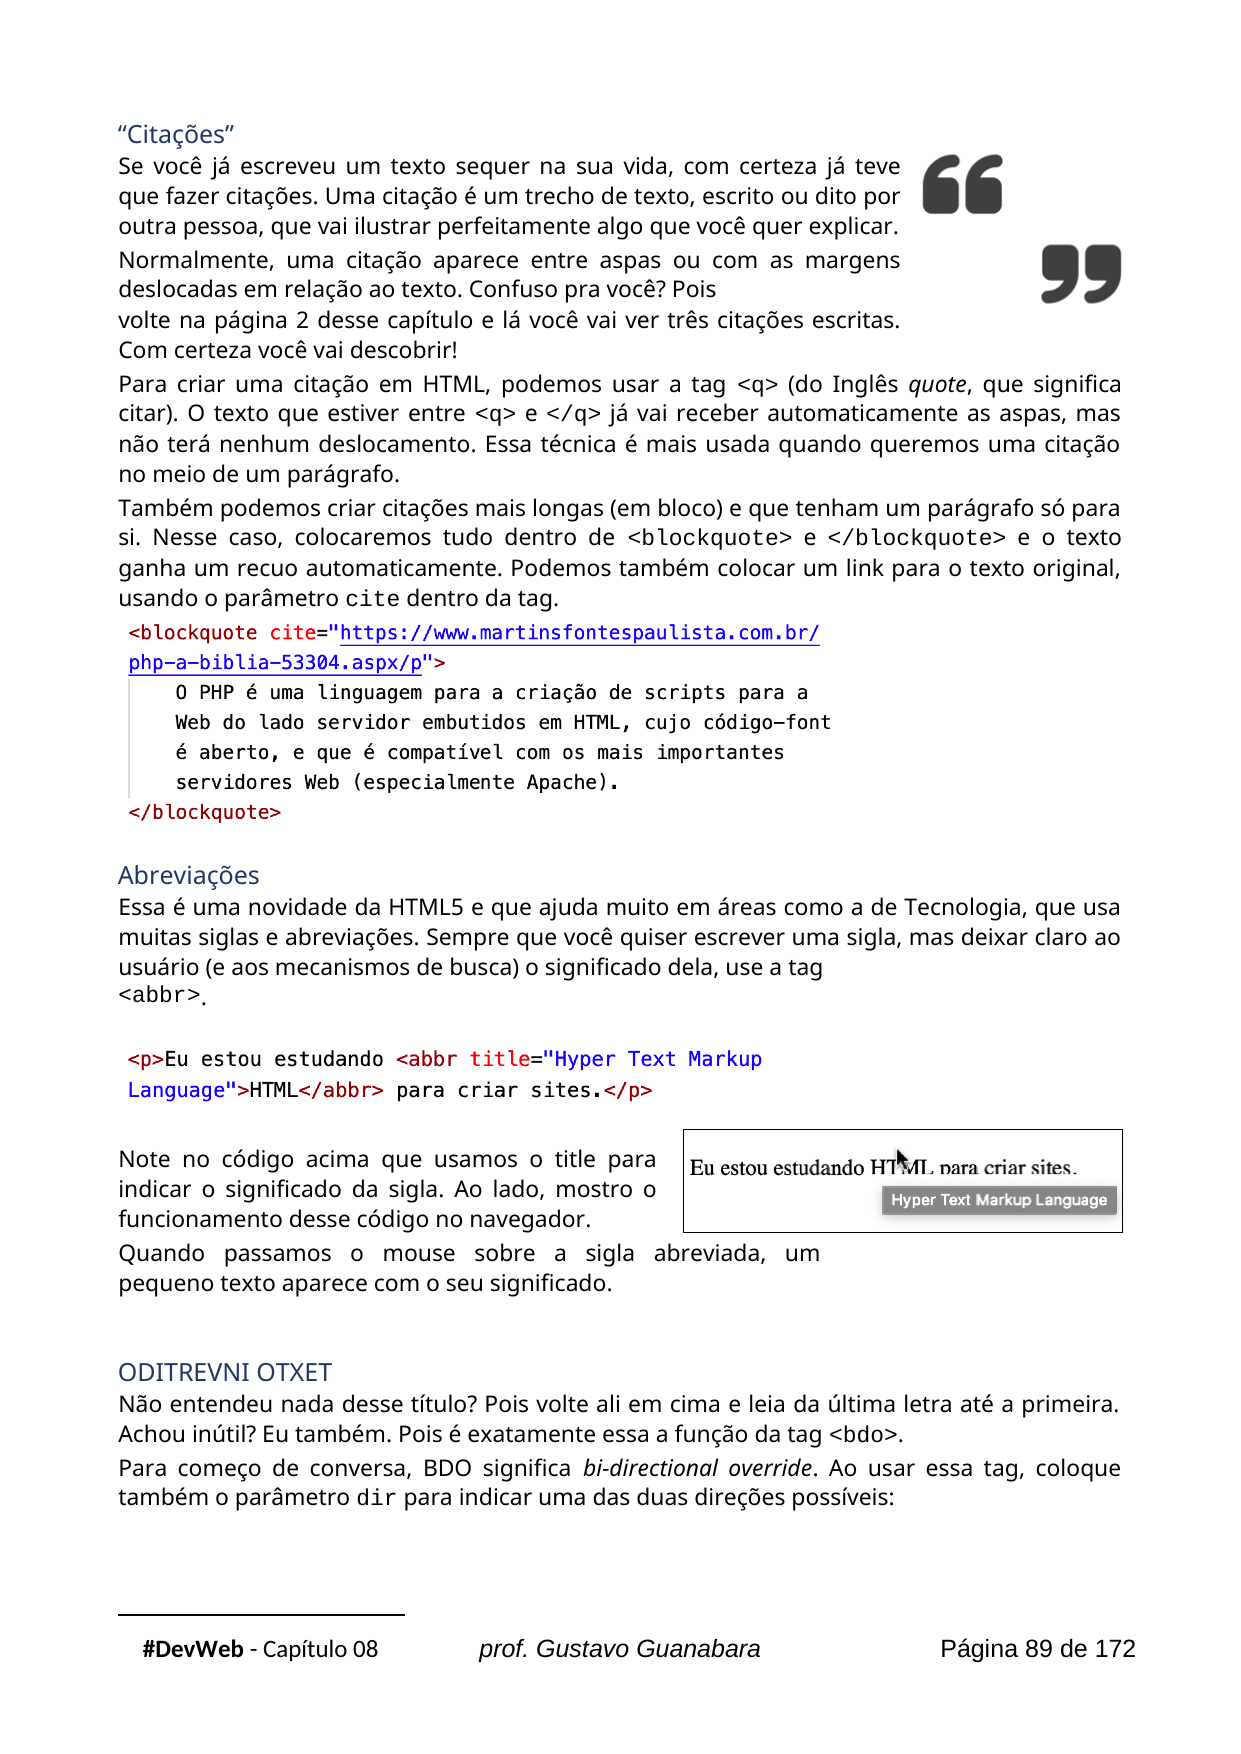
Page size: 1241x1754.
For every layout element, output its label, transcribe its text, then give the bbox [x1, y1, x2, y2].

text Também podemos criar citações mais longas (em bloco) e que tenham um parágrafo só para si. Nesse caso, colocaremos tudo dentro de <blockquote> e </blockquote> e o texto ganha um recuo automaticamente. Podemos também colocar um link para o texto original, usando o parâmetro cite dentro da tag. [118, 492, 1122, 613]
picture [118, 616, 844, 830]
picture [684, 1130, 1122, 1232]
text Quando passamos o mouse sobre a sigla abreviada, um pequeno texto aparece com o seu significado. [118, 1237, 821, 1298]
text Essa é uma novidade da HTML5 e que ajuda muito em áreas como a de Tecnologia, que usa muitas siglas e abreviações. Sempre que você quiser escrever uma sigla, mas deixar claro ao usuário (e aos mecanismos de busca) o significado dela, use a tag [118, 891, 1122, 982]
picture [920, 152, 1123, 305]
text Note no código acima que usamos o title para indicar o significado da sigla. Ao lado, mostro o funcionamento desse código no navegador. [118, 1144, 658, 1234]
text Normalmente, uma citação aparece entre aspas ou com as margens deslocadas em relação ao texto. Confuso pra você? Pois [118, 244, 920, 304]
text Para criar uma citação em HTML, podemos usar a tag <q> (do Inglês quote, que significa citar). O texto que estiver entre <q> e </q> já vai receber automaticamente as aspas, mas não terá nenhum deslocamento. Essa técnica é mais usada quando queremos uma citação no meio de um parágrafo. [118, 368, 1122, 489]
picture [682, 1128, 1123, 1233]
text Para começo de conversa, BDO significa bi-directional override. Ao usar essa tag, coloque também o parâmetro dir para indicar uma das duas direções possíveis: [118, 1452, 1122, 1513]
picture [118, 1043, 774, 1118]
subtitle “Citações” [118, 117, 1122, 150]
text Não entendeu nada desse título? Pois volte ali em cima e leia da última letra até a primeira. Achou inútil? Eu também. Pois é exatamente essa a função da tag <bdo>. [118, 1388, 1122, 1449]
text volte na página 2 desse capítulo e lá você vai ver três citações escritas. Com certeza você vai descobrir! [118, 304, 1122, 365]
text Se você já escreveu um texto sequer na sua vida, com certeza já teve que fazer citações. Uma citação é um trecho de texto, escrito ou dito por outra pessoa, que vai ilustrar perfeitamente algo que você quer explicar. [118, 150, 1122, 241]
subtitle Abreviações [118, 858, 1122, 891]
subtitle ODITREVNI OTXET [118, 1355, 1122, 1388]
